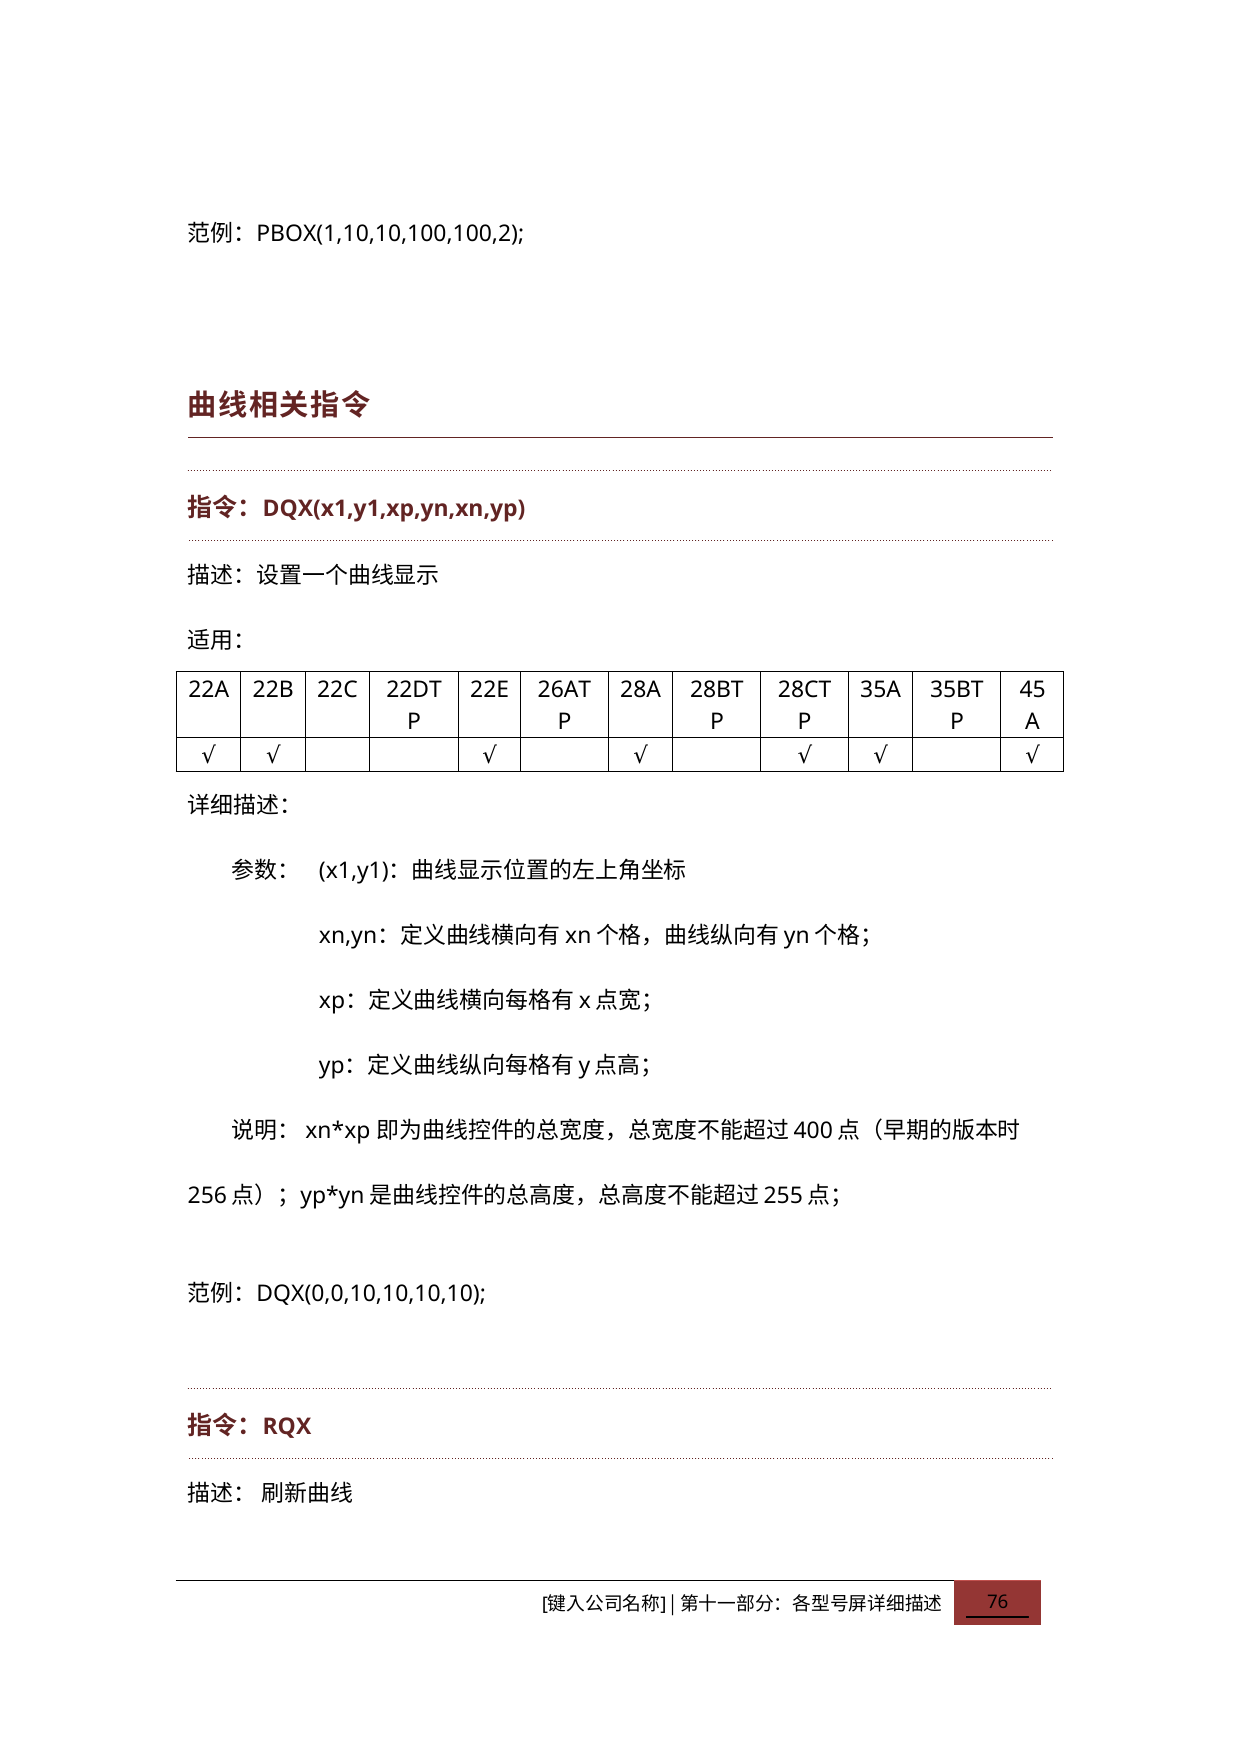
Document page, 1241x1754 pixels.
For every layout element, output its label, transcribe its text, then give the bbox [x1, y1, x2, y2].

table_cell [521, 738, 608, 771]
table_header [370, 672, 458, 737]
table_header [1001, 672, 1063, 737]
text 适用： [187, 606, 1053, 671]
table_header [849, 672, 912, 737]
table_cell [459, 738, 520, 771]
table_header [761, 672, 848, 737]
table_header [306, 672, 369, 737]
subtitle 指令：RQX [187, 1388, 1053, 1459]
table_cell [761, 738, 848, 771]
text xp：定义曲线横向每格有x点宽； [187, 967, 1053, 1032]
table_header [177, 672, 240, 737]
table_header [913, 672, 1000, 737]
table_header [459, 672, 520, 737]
text 描述： 刷新曲线 [187, 1459, 1053, 1524]
text 详细描述： [187, 772, 1053, 837]
subtitle 曲线相关指令 [187, 370, 1053, 438]
text yp：定义曲线纵向每格有y点高； [187, 1032, 1053, 1097]
text 范例：PBOX(1,10,10,100,100,2); [187, 199, 1053, 264]
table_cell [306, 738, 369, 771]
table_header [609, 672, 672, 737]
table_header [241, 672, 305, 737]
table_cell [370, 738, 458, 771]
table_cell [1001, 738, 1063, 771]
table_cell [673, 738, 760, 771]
subtitle 指令：DQX(x1,y1,xp,yn,xn,yp) [187, 470, 1053, 541]
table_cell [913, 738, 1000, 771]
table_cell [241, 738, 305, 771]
text 描述：设置一个曲线显示 [187, 541, 1053, 606]
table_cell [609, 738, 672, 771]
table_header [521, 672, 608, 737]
text 说明： xn*xp 即为曲线控件的总宽度，总宽度不能超过400点（早期的版本时256点）；yp*yn是曲线控件的总高度，总高度不能超过255点； [187, 1097, 1053, 1227]
text 范例：DQX(0,0,10,10,10,10); [187, 1259, 1053, 1324]
text 参数： (x1,y1)：曲线显示位置的左上角坐标 [187, 837, 1053, 902]
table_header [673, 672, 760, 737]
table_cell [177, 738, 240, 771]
text xn,yn：定义曲线横向有xn个格，曲线纵向有yn个格； [187, 902, 1053, 967]
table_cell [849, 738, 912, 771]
